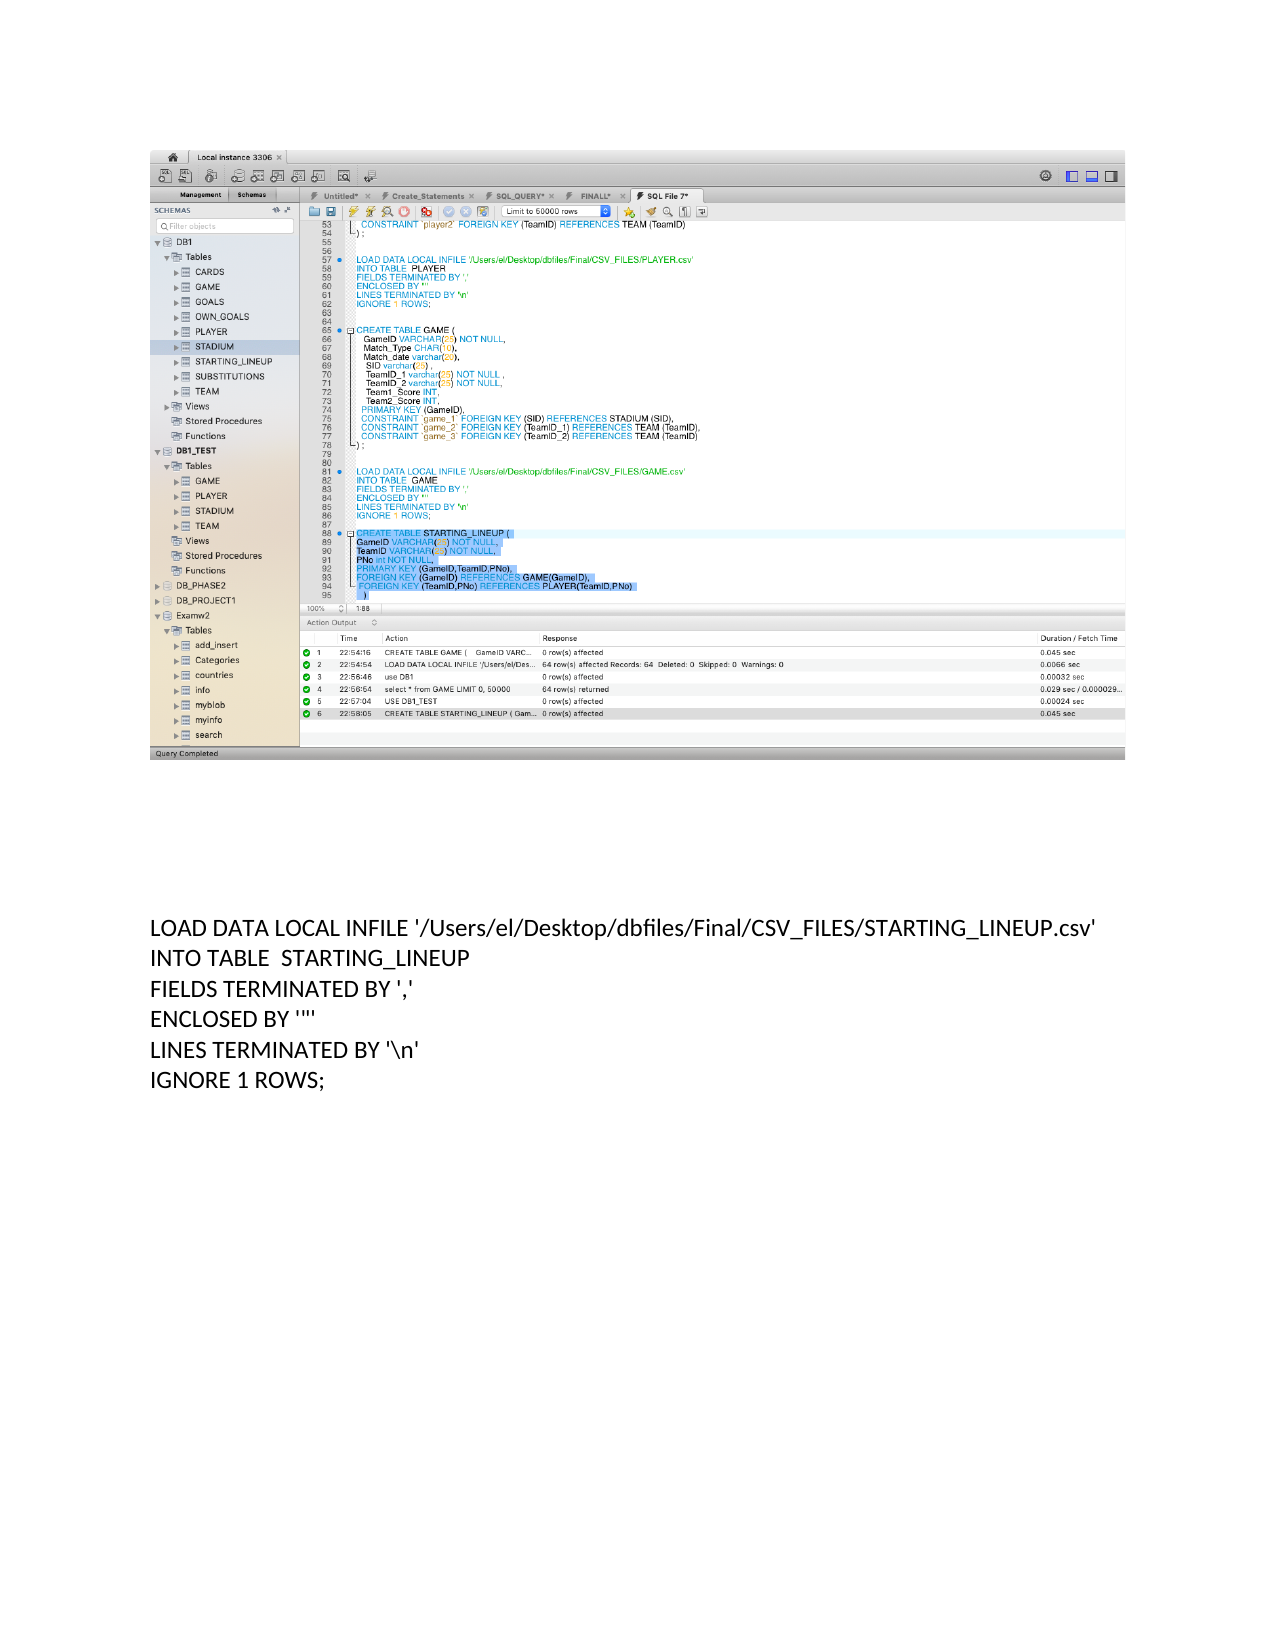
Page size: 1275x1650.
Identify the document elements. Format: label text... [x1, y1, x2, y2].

picture [150, 150, 1125, 760]
text IGNORE 1 ROWS; [150, 1064, 1125, 1095]
text ENCLOSED BY '"' [150, 1003, 1125, 1034]
text LOAD DATA LOCAL INFILE '/Users/el/Desktop/dbfiles/Final/CSV_FILES/STARTING_LINEUP.csv' [150, 912, 1125, 942]
text INTO TABLE STARTING_LINEUP [150, 942, 1125, 973]
text FIELDS TERMINATED BY ',' [150, 973, 1125, 1003]
text LINES TERMINATED BY '\n' [150, 1034, 1125, 1064]
